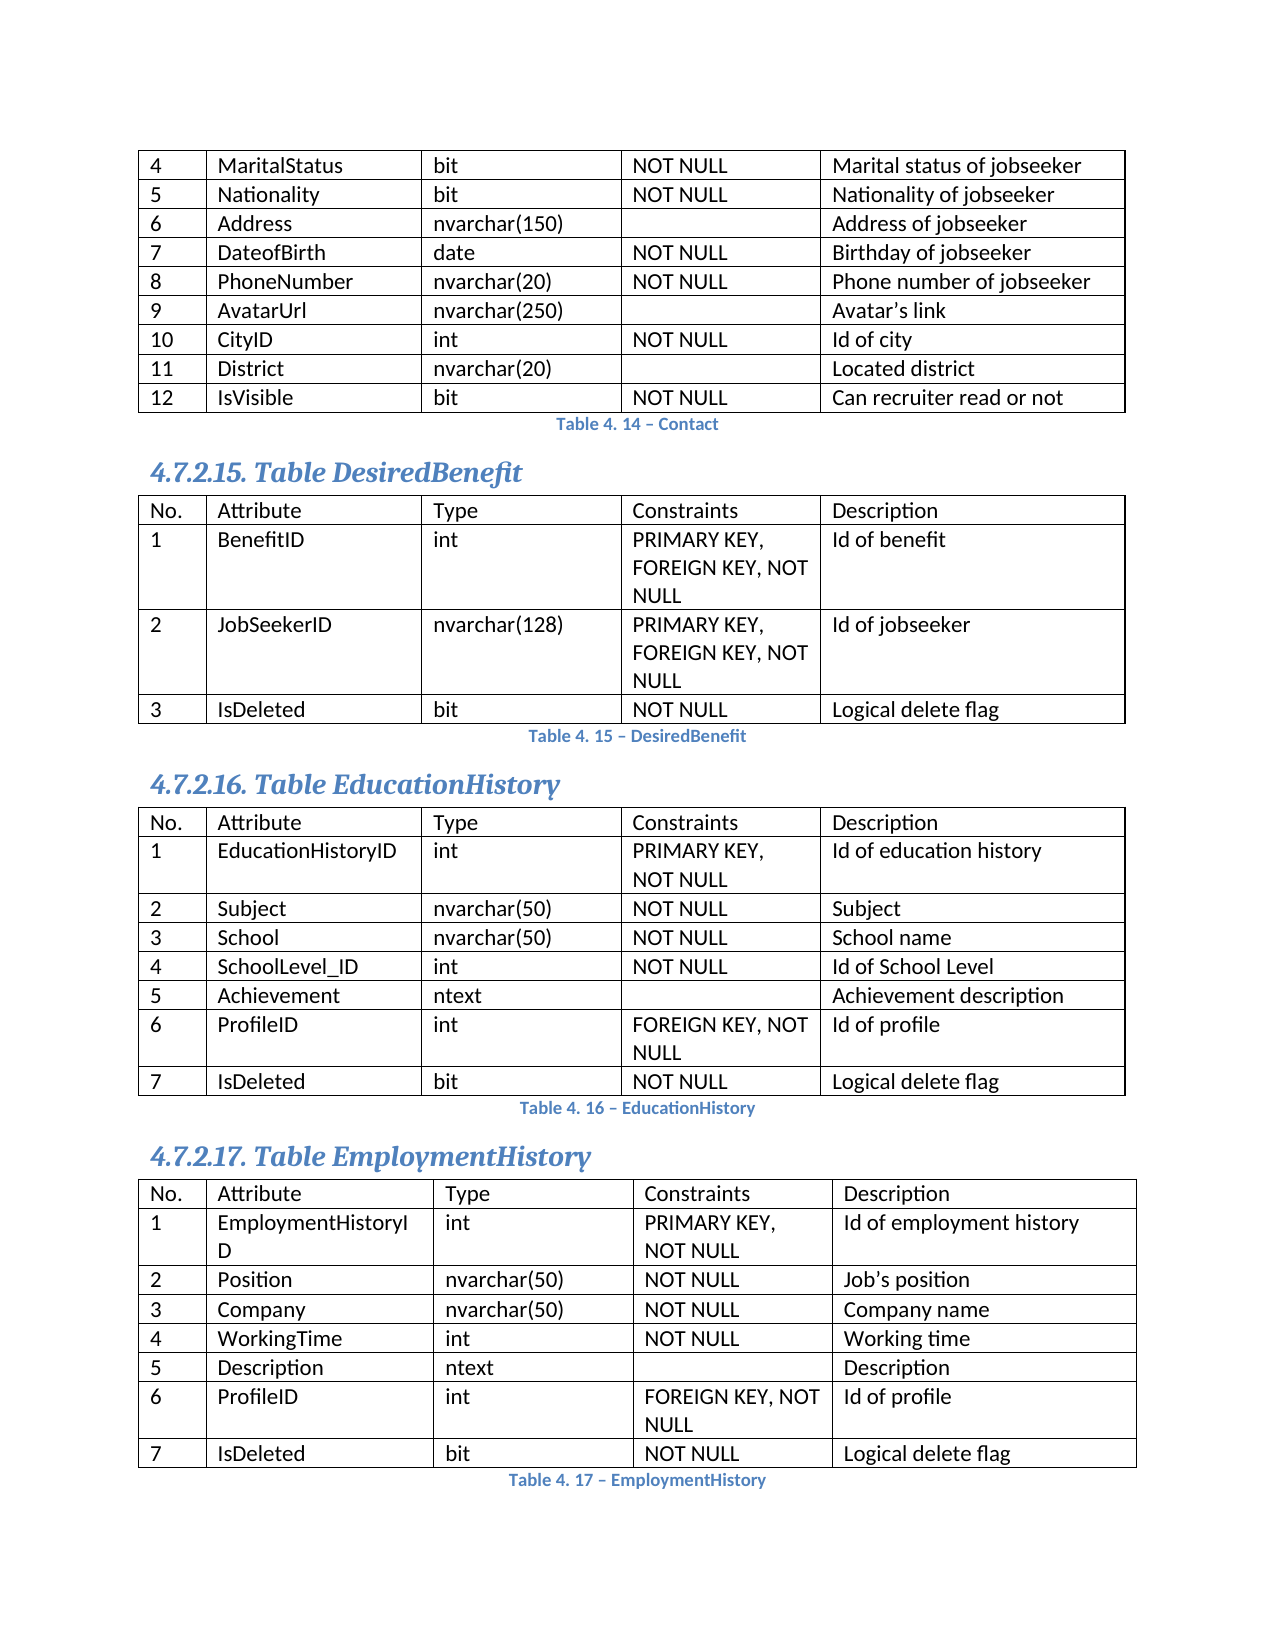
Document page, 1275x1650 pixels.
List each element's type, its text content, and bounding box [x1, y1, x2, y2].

table_cell NOT NULL [622, 1067, 820, 1095]
table_cell nvarchar(50) [434, 1295, 633, 1323]
table_cell int [434, 1324, 633, 1352]
table_header Type [422, 496, 621, 524]
table_cell Id of profile [833, 1382, 1136, 1438]
table_cell AvatarUrl [207, 296, 421, 324]
table_cell ntext [434, 1353, 633, 1381]
table_cell 5 [139, 180, 206, 208]
table_cell DateofBirth [207, 238, 421, 266]
table_cell Description [207, 1353, 433, 1381]
table_cell IsDeleted [207, 695, 421, 723]
table_cell Birthday of jobseeker [821, 238, 1124, 266]
table_cell Id of education history [821, 837, 1124, 893]
table_cell NOT NULL [622, 267, 820, 295]
table_cell IsDeleted [207, 1067, 421, 1095]
table_cell NOT NULL [622, 384, 820, 412]
table_cell PRIMARY KEY, NOT NULL [634, 1209, 832, 1264]
table_cell 6 [139, 1010, 206, 1066]
table_cell [622, 209, 820, 237]
table_cell CityID [207, 325, 421, 353]
table_cell Address [207, 209, 421, 237]
table_cell PRIMARY KEY, FOREIGN KEY, NOT NULL [622, 525, 820, 609]
table_cell School [207, 923, 421, 951]
table_cell nvarchar(50) [434, 1266, 633, 1294]
table_cell NOT NULL [634, 1324, 832, 1352]
table_cell 7 [139, 1439, 206, 1467]
table_cell JobSeekerID [207, 610, 421, 694]
table_cell Avatar’s link [821, 296, 1124, 324]
table_cell 2 [139, 1266, 206, 1294]
table_cell int [422, 837, 621, 893]
table_cell 4 [139, 151, 206, 179]
table_cell Nationality [207, 180, 421, 208]
table_cell 1 [139, 525, 206, 609]
table_cell 5 [139, 981, 206, 1009]
table_cell int [434, 1382, 633, 1438]
table_cell bit [434, 1439, 633, 1467]
table_cell bit [422, 151, 621, 179]
table_cell 1 [139, 1209, 206, 1264]
table_cell ntext [422, 981, 621, 1009]
table_header No. [139, 496, 206, 524]
table_cell nvarchar(20) [422, 355, 621, 382]
table_header Constraints [634, 1180, 832, 1207]
table_cell Logical delete flag [821, 1067, 1124, 1095]
table_cell 1 [139, 837, 206, 893]
table_cell NOT NULL [622, 695, 820, 723]
table_cell int [422, 1010, 621, 1066]
table_cell 7 [139, 1067, 206, 1095]
table_cell [622, 296, 820, 324]
table_cell nvarchar(50) [422, 923, 621, 951]
table_cell Logical delete flag [821, 695, 1124, 723]
table_cell FOREIGN KEY, NOT NULL [622, 1010, 820, 1066]
table_cell nvarchar(150) [422, 209, 621, 237]
table_cell Phone number of jobseeker [821, 267, 1124, 295]
table_cell IsDeleted [207, 1439, 433, 1467]
table_cell 2 [139, 610, 206, 694]
table_cell Working time [833, 1324, 1136, 1352]
subtitle 4.7.2.16. Table EducationHistory [150, 768, 1125, 802]
table_cell 3 [139, 1295, 206, 1323]
table_cell [622, 981, 820, 1009]
table_cell SchoolLevel_ID [207, 952, 421, 980]
table_cell Id of employment history [833, 1209, 1136, 1264]
table_cell bit [422, 180, 621, 208]
table_cell Subject [207, 894, 421, 922]
table_cell Description [833, 1353, 1136, 1381]
table_cell IsVisible [207, 384, 421, 412]
table_cell MaritalStatus [207, 151, 421, 179]
table_cell NOT NULL [634, 1295, 832, 1323]
table_cell [622, 355, 820, 382]
table_cell Achievement description [821, 981, 1124, 1009]
table_cell Id of city [821, 325, 1124, 353]
table_cell bit [422, 1067, 621, 1095]
table_cell PRIMARY KEY, FOREIGN KEY, NOT NULL [622, 610, 820, 694]
table_cell [634, 1353, 832, 1381]
table_header Description [833, 1180, 1136, 1207]
table_cell NOT NULL [622, 180, 820, 208]
table_cell PRIMARY KEY, NOT NULL [622, 837, 820, 893]
table_cell int [422, 325, 621, 353]
table_cell bit [422, 695, 621, 723]
table_cell EmploymentHistoryID [207, 1209, 433, 1264]
table_cell bit [422, 384, 621, 412]
table_header Description [821, 808, 1124, 836]
table_cell School name [821, 923, 1124, 951]
table_header No. [139, 1180, 206, 1207]
subtitle 4.7.2.17. Table EmploymentHistory [150, 1140, 1125, 1173]
table_cell 12 [139, 384, 206, 412]
table_cell ProfileID [207, 1382, 433, 1438]
table_cell nvarchar(50) [422, 894, 621, 922]
table_cell nvarchar(20) [422, 267, 621, 295]
table_cell 11 [139, 355, 206, 382]
table_cell Subject [821, 894, 1124, 922]
table_cell 3 [139, 695, 206, 723]
table_cell Address of jobseeker [821, 209, 1124, 237]
table_header Attribute [207, 496, 421, 524]
table_cell Id of jobseeker [821, 610, 1124, 694]
table_cell 4 [139, 1324, 206, 1352]
table_cell 6 [139, 1382, 206, 1438]
table_header Type [422, 808, 621, 836]
table_cell int [422, 525, 621, 609]
table_cell NOT NULL [622, 952, 820, 980]
table_cell FOREIGN KEY, NOT NULL [634, 1382, 832, 1438]
table_cell int [422, 952, 621, 980]
table_cell 5 [139, 1353, 206, 1381]
table_cell NOT NULL [634, 1439, 832, 1467]
table_cell Id of benefit [821, 525, 1124, 609]
table_cell Achievement [207, 981, 421, 1009]
table_cell Job’s position [833, 1266, 1136, 1294]
table_cell NOT NULL [622, 151, 820, 179]
table_cell NOT NULL [622, 923, 820, 951]
table_header No. [139, 808, 206, 836]
table_cell NOT NULL [622, 325, 820, 353]
table_cell ProfileID [207, 1010, 421, 1066]
table_cell Id of School Level [821, 952, 1124, 980]
table_cell 10 [139, 325, 206, 353]
table_cell Can recruiter read or not [821, 384, 1124, 412]
table_cell Nationality of jobseeker [821, 180, 1124, 208]
table_cell date [422, 238, 621, 266]
table_header Constraints [622, 496, 820, 524]
table_cell Position [207, 1266, 433, 1294]
table_cell 3 [139, 923, 206, 951]
table_cell Id of profile [821, 1010, 1124, 1066]
table_cell 4 [139, 952, 206, 980]
table_cell 2 [139, 894, 206, 922]
table_cell NOT NULL [622, 238, 820, 266]
table_cell BenefitID [207, 525, 421, 609]
table_header Attribute [207, 1180, 433, 1207]
table_header Constraints [622, 808, 820, 836]
table_cell PhoneNumber [207, 267, 421, 295]
table_cell EducationHistoryID [207, 837, 421, 893]
table_cell NOT NULL [634, 1266, 832, 1294]
table_header Description [821, 496, 1124, 524]
table_header Attribute [207, 808, 421, 836]
table_cell District [207, 355, 421, 382]
table_cell nvarchar(250) [422, 296, 621, 324]
table_cell nvarchar(128) [422, 610, 621, 694]
table_cell 9 [139, 296, 206, 324]
table_cell Company [207, 1295, 433, 1323]
subtitle 4.7.2.15. Table DesiredBenefit [150, 456, 1125, 490]
table_header Type [434, 1180, 633, 1207]
table_cell WorkingTime [207, 1324, 433, 1352]
table_cell Company name [833, 1295, 1136, 1323]
table_cell 7 [139, 238, 206, 266]
table_cell 8 [139, 267, 206, 295]
table_cell NOT NULL [622, 894, 820, 922]
table_cell Logical delete flag [833, 1439, 1136, 1467]
table_cell 6 [139, 209, 206, 237]
table_cell int [434, 1209, 633, 1264]
table_cell Located district [821, 355, 1124, 382]
table_cell Marital status of jobseeker [821, 151, 1124, 179]
